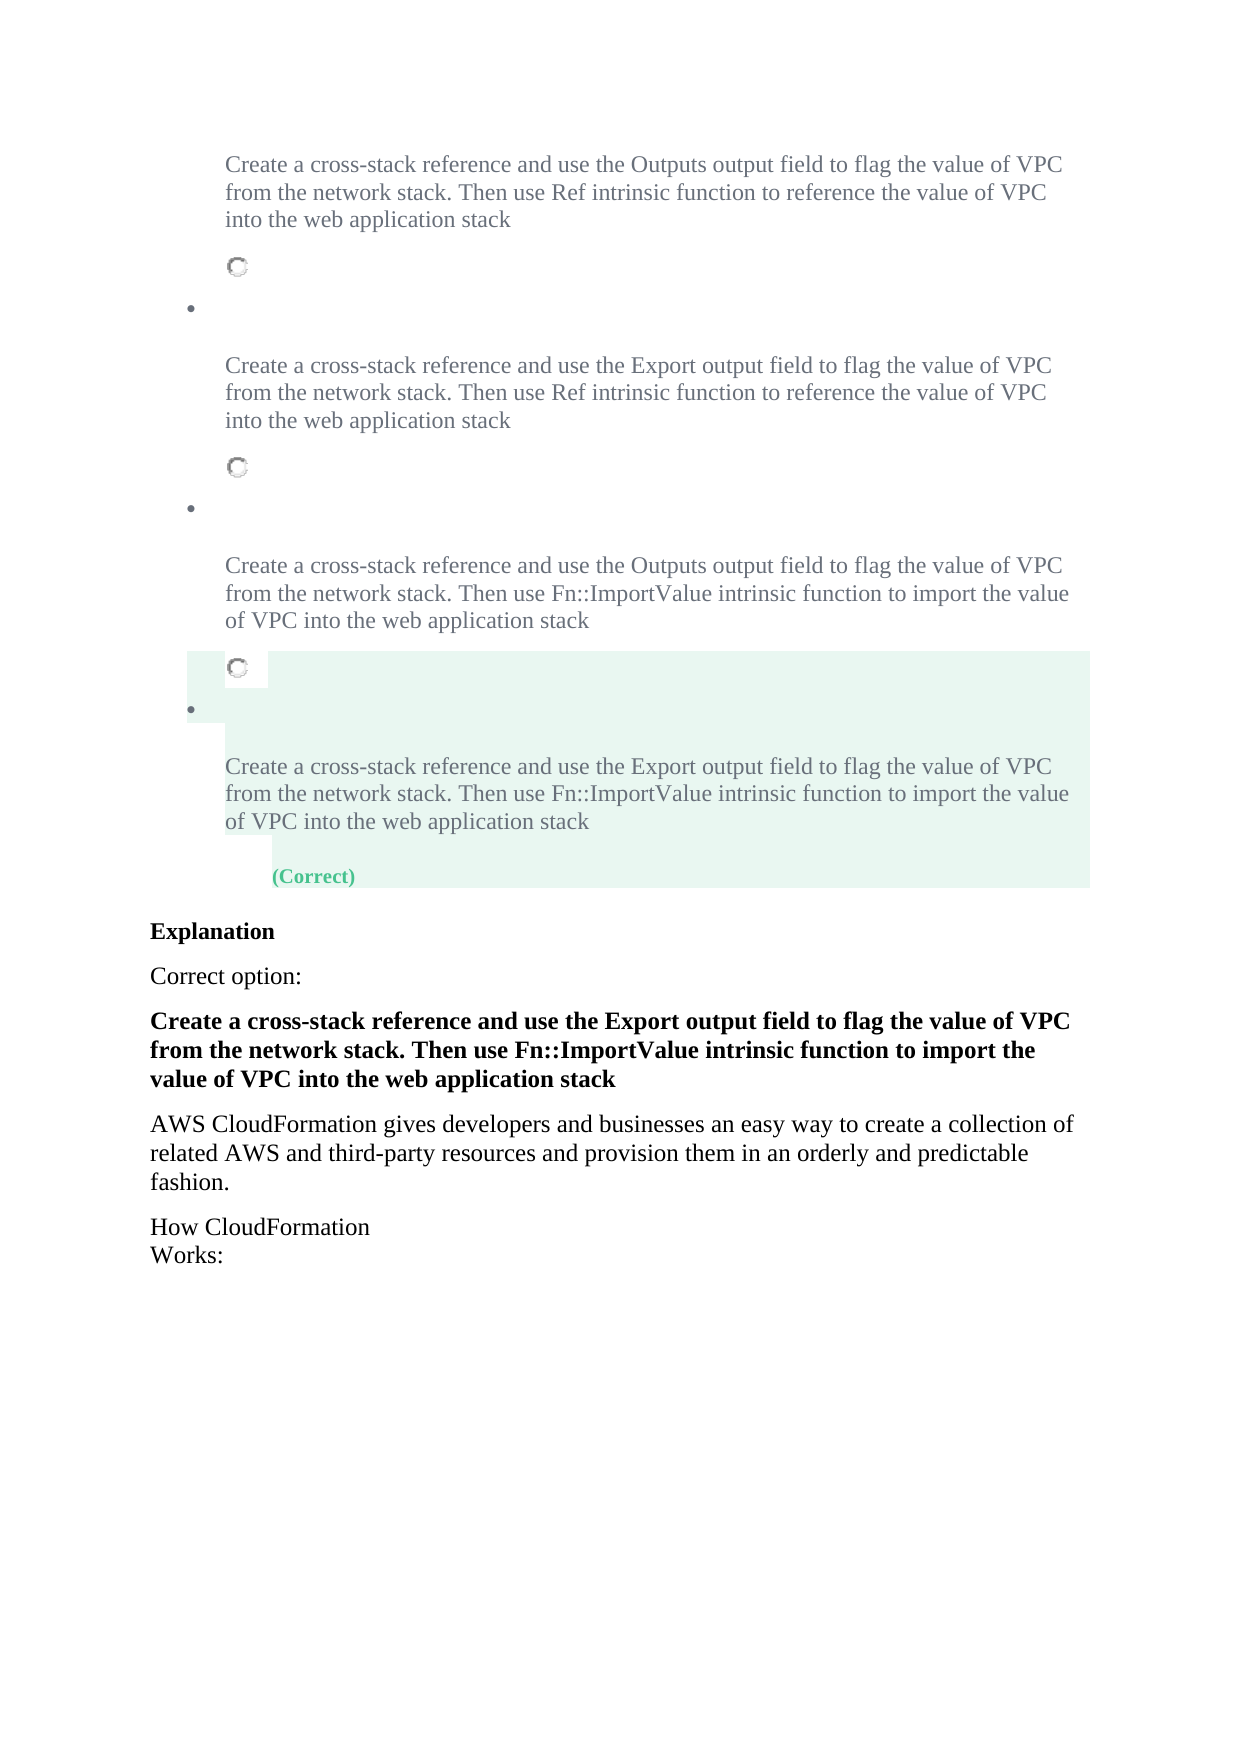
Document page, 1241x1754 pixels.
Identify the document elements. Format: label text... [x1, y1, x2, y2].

text How CloudFormation Works: via - https://aws.amazon.com/cloudformation/ [150, 1212, 1090, 1269]
text Create a cross-stack reference and use the Outputs output field to flag the value of VPC from the network stack. Then use Fn::ImportValue intrinsic function to import the value of VPC into the web application stack [225, 551, 1090, 634]
text (Correct) [272, 864, 1090, 888]
text Correct option: [150, 961, 1090, 990]
text AWS CloudFormation gives developers and businesses an easy way to create a collection of related AWS and third-party resources and provision them in an orderly and predictable fashion. [150, 1109, 1090, 1195]
list ​ [187, 450, 1090, 522]
text Explanation [150, 917, 1090, 945]
text Create a cross-stack reference and use the Export output field to flag the value of VPC from the network stack. Then use Fn::ImportValue intrinsic function to import the value of VPC into the web application stack [150, 1006, 1090, 1093]
text Create a cross-stack reference and use the Export output field to flag the value of VPC from the network stack. Then use Fn::ImportValue intrinsic function to import the value of VPC into the web application stack [225, 752, 1090, 835]
list ​ [187, 249, 1090, 321]
list ​ [187, 651, 1090, 723]
text Create a cross-stack reference and use the Outputs output field to flag the value of VPC from the network stack. Then use Ref intrinsic function to reference the value of VPC into the web application stack [225, 150, 1090, 233]
text Create a cross-stack reference and use the Export output field to flag the value of VPC from the network stack. Then use Ref intrinsic function to reference the value of VPC into the web application stack [225, 351, 1090, 433]
